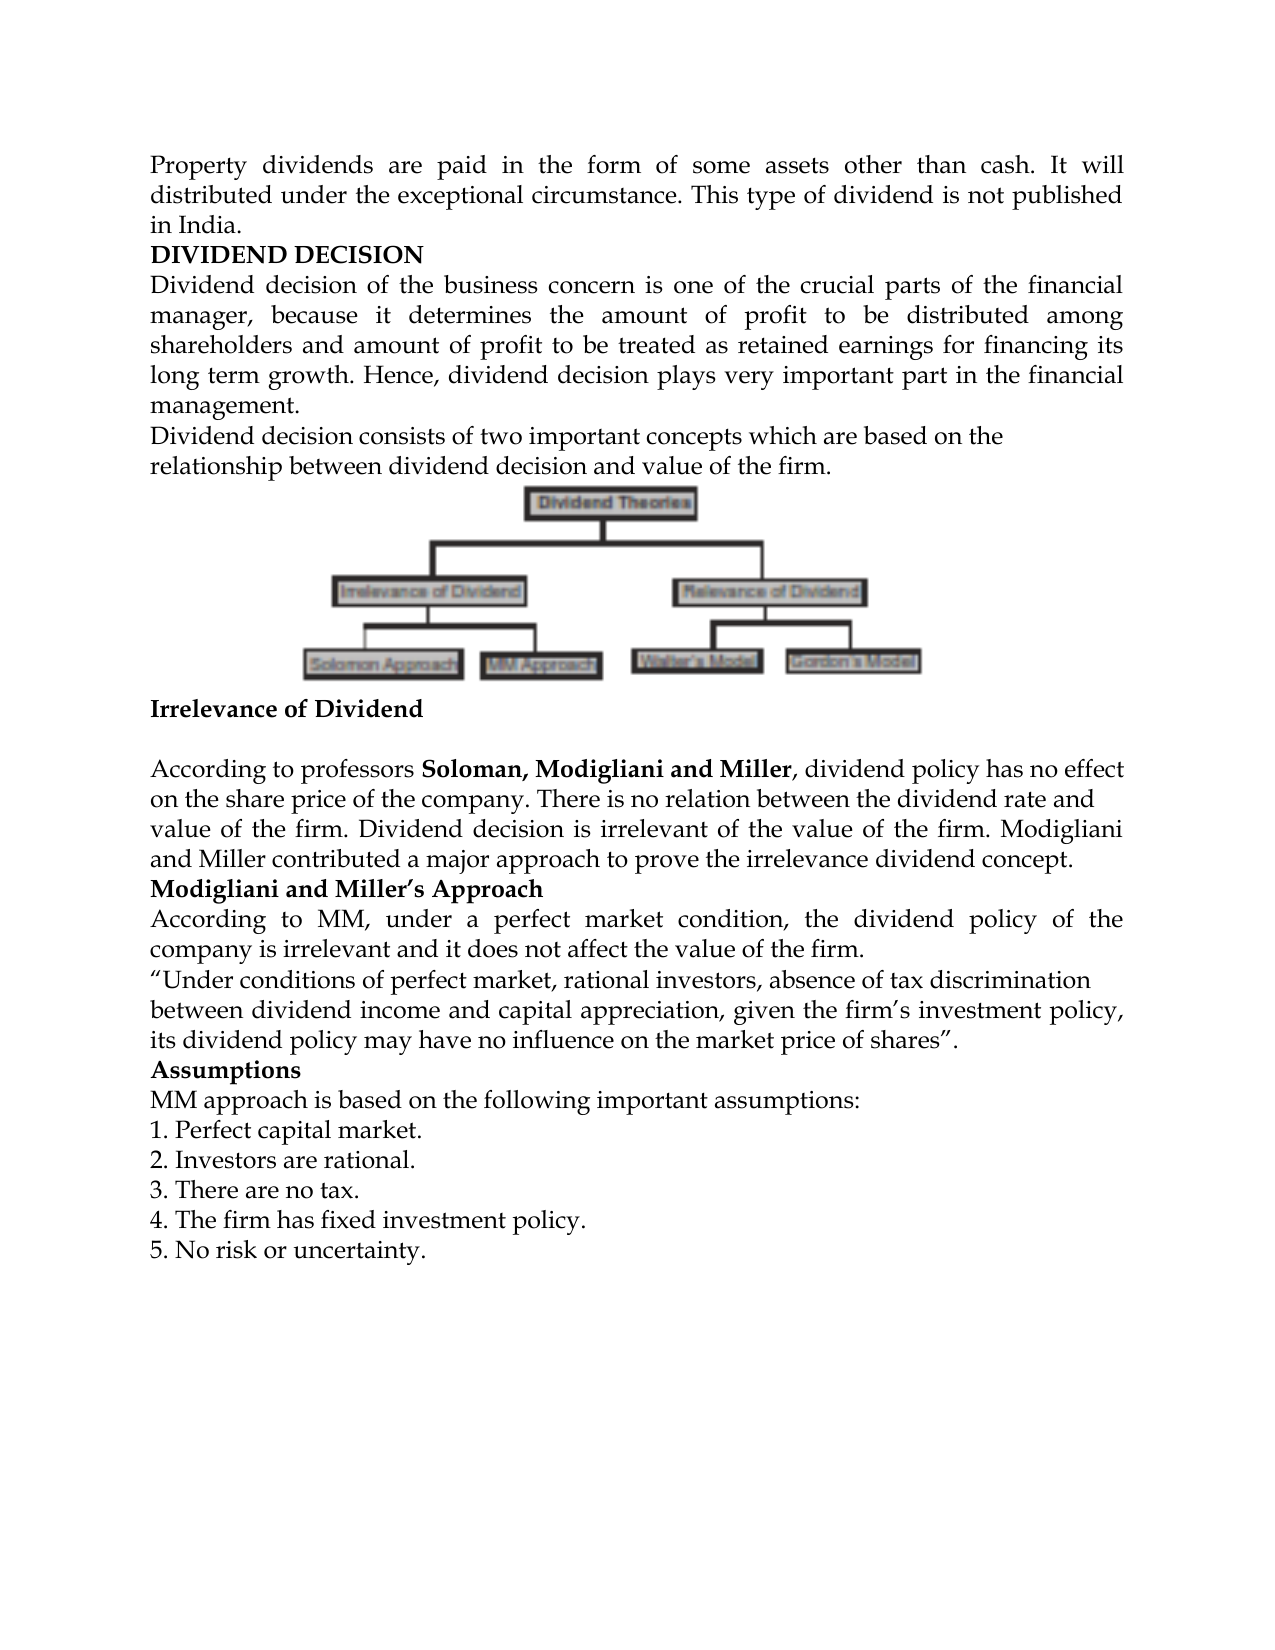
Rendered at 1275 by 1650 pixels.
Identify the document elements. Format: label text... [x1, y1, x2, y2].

text relationship between dividend decision and value of the firm. [150, 451, 1125, 481]
picture [150, 481, 1099, 694]
text “Under conditions of perfect market, rational investors, absence of tax discrimination [150, 965, 1125, 995]
text 5. No risk or uncertainty. [150, 1236, 1125, 1266]
text Assumptions [150, 1055, 1125, 1085]
text Property dividends are paid in the form of some assets other than cash. It will distributed under the exceptional circumstance. This type of dividend is not published in India. [150, 150, 1125, 240]
text MM approach is based on the following important assumptions: [150, 1085, 1125, 1115]
text Dividend decision of the business concern is one of the crucial parts of the financial manager, because it determines the amount of profit to be distributed among shareholders and amount of profit to be treated as retained earnings for financing its long term growth. Hence, dividend decision plays very important part in the financial management. [150, 270, 1125, 421]
text on the share price of the company. There is no relation between the dividend rate and [150, 784, 1125, 814]
text Dividend decision consists of two important concepts which are based on the [150, 421, 1125, 451]
text value of the firm. Dividend decision is irrelevant of the value of the firm. Modigliani and Miller contributed a major approach to prove the irrelevance dividend concept. [150, 814, 1125, 874]
text 2. Investors are rational. [150, 1146, 1125, 1176]
text According to professors Soloman, Modigliani and Miller, dividend policy has no effect [150, 754, 1125, 784]
text DIVIDEND DECISION [150, 240, 1125, 270]
text between dividend income and capital appreciation, given the firm’s investment policy, its dividend policy may have no influence on the market price of shares”. [150, 995, 1125, 1055]
text Modigliani and Miller’s Approach [150, 874, 1125, 905]
text Irrelevance of Dividend [150, 694, 1125, 724]
text 4. The firm has fixed investment policy. [150, 1206, 1125, 1236]
text According to MM, under a perfect market condition, the dividend policy of the company is irrelevant and it does not affect the value of the firm. [150, 905, 1125, 965]
text 3. There are no tax. [150, 1176, 1125, 1206]
text 1. Perfect capital market. [150, 1115, 1125, 1146]
